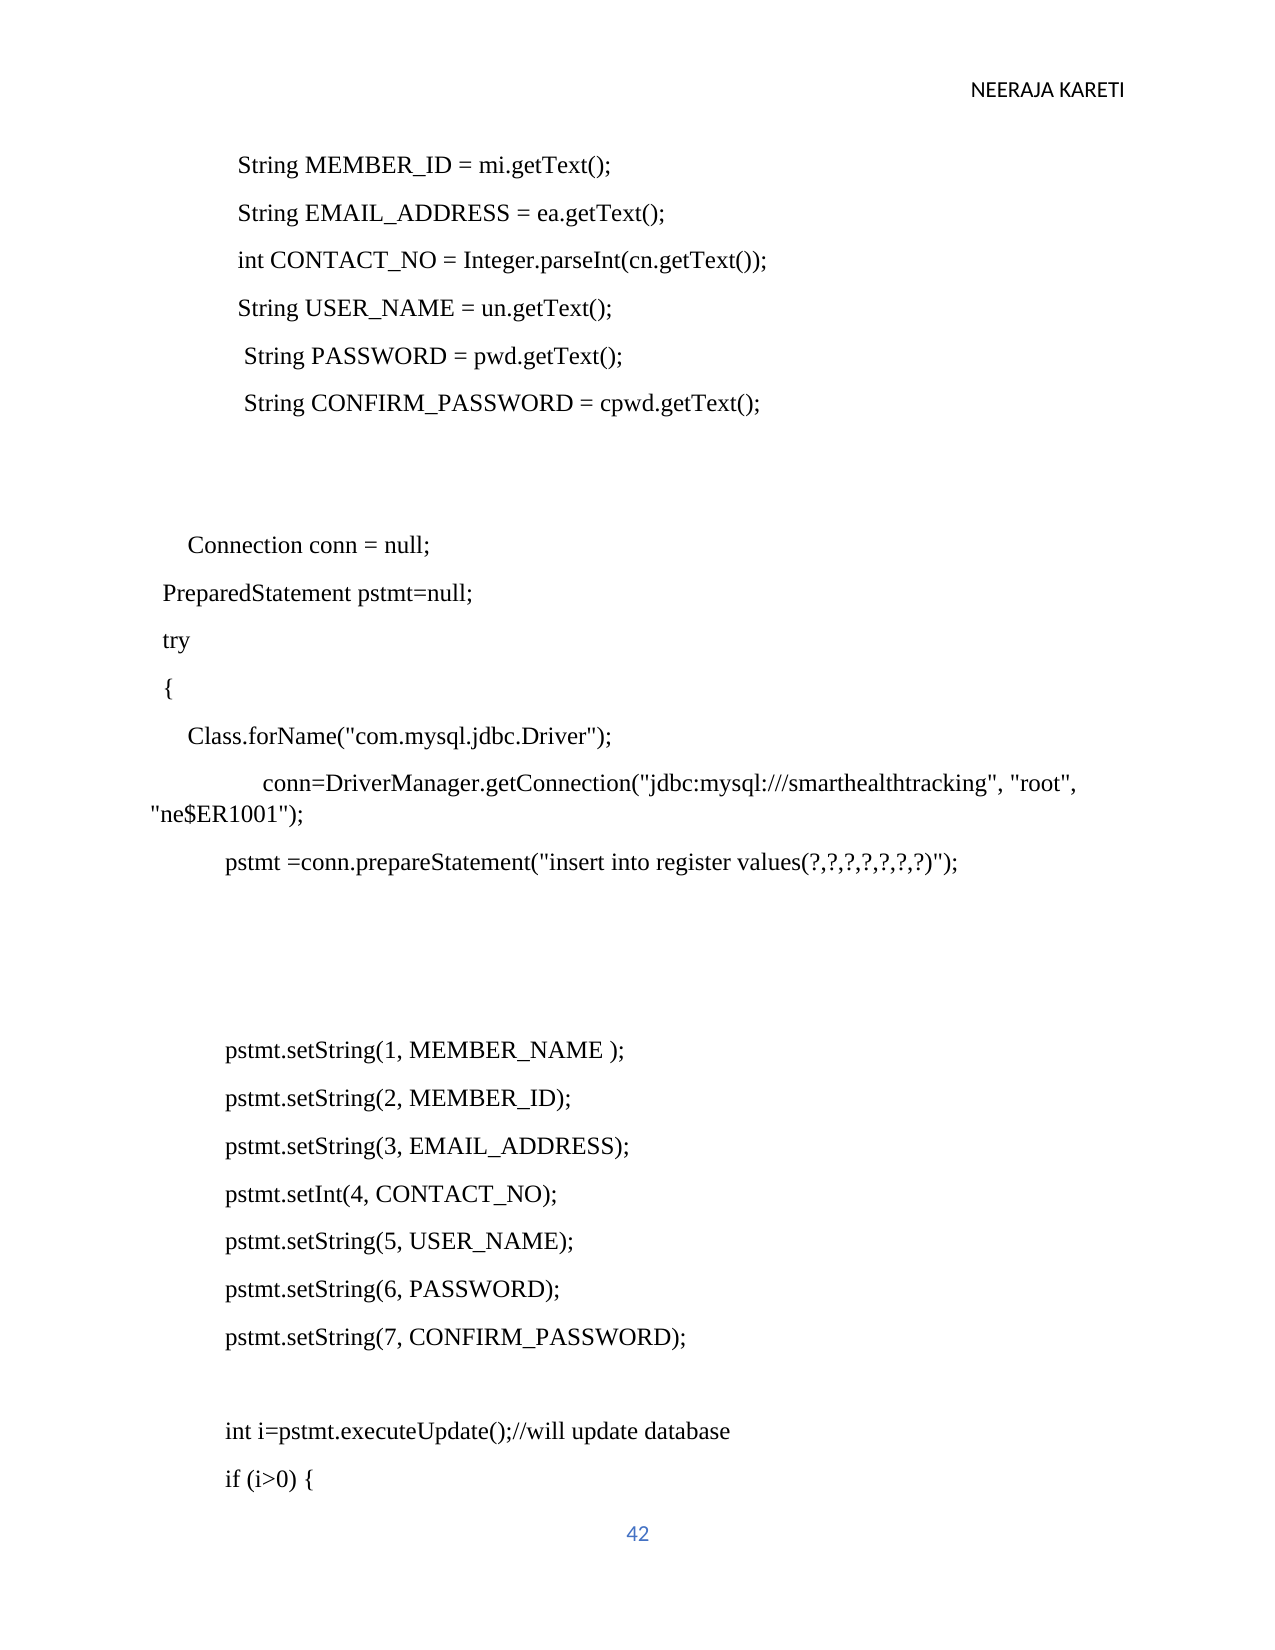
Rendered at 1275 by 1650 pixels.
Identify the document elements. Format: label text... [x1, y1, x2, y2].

text String CONFIRM_PASSWORD = cpwd.getText(); [150, 388, 1125, 417]
text pstmt.setString(1, MEMBER_NAME ); [150, 1036, 1125, 1064]
text String USER_NAME = un.getText(); [150, 293, 1125, 322]
text pstmt.setString(7, CONFIRM_PASSWORD); [150, 1322, 1125, 1351]
text PreparedStatement pstmt=null; [150, 578, 1125, 606]
text conn=DriverManager.getConnection("jdbc:mysql:///smarthealthtracking", "root", "ne$ER1001"); [150, 768, 1125, 828]
text pstmt =conn.prepareStatement("insert into register values(?,?,?,?,?,?,?)"); [150, 847, 1125, 876]
text Class.forName("com.mysql.jdbc.Driver"); [150, 721, 1125, 749]
text { [150, 673, 1125, 702]
text pstmt.setString(6, PASSWORD); [150, 1274, 1125, 1303]
text String MEMBER_ID = mi.getText(); [150, 150, 1125, 179]
text String EMAIL_ADDRESS = ea.getText(); [150, 198, 1125, 226]
text int CONTACT_NO = Integer.parseInt(cn.getText()); [150, 245, 1125, 274]
text String PASSWORD = pwd.getText(); [150, 341, 1125, 369]
text Connection conn = null; [150, 530, 1125, 559]
text try [150, 625, 1125, 654]
text if (i>0) { [150, 1464, 1125, 1493]
text pstmt.setInt(4, CONTACT_NO); [150, 1179, 1125, 1207]
text pstmt.setString(2, MEMBER_ID); [150, 1083, 1125, 1112]
text int i=pstmt.executeUpdate();//will update database [150, 1416, 1125, 1445]
text pstmt.setString(3, EMAIL_ADDRESS); [150, 1131, 1125, 1160]
text pstmt.setString(5, USER_NAME); [150, 1226, 1125, 1255]
